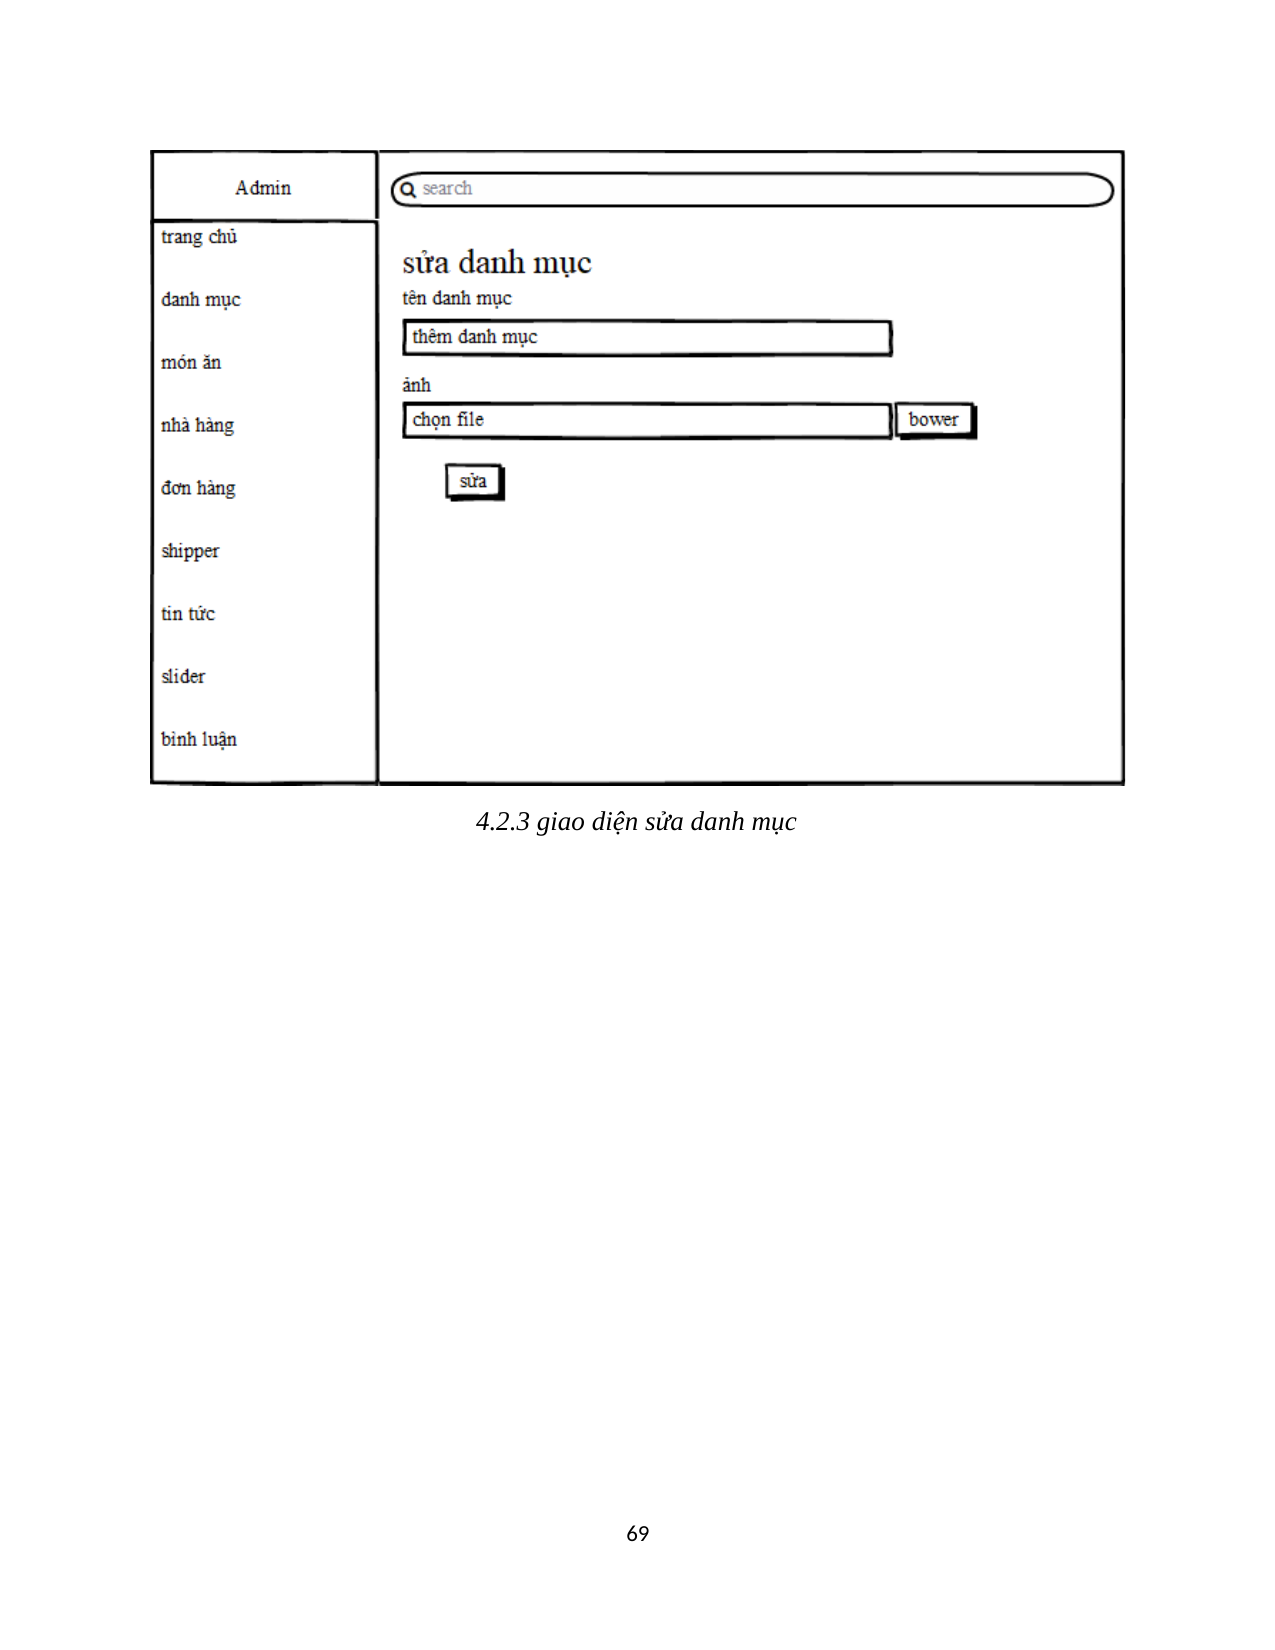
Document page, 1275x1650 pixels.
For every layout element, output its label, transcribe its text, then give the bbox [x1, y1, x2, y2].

picture [150, 150, 1125, 786]
text 4.2.3 giao diện sửa danh mục [150, 804, 1125, 836]
